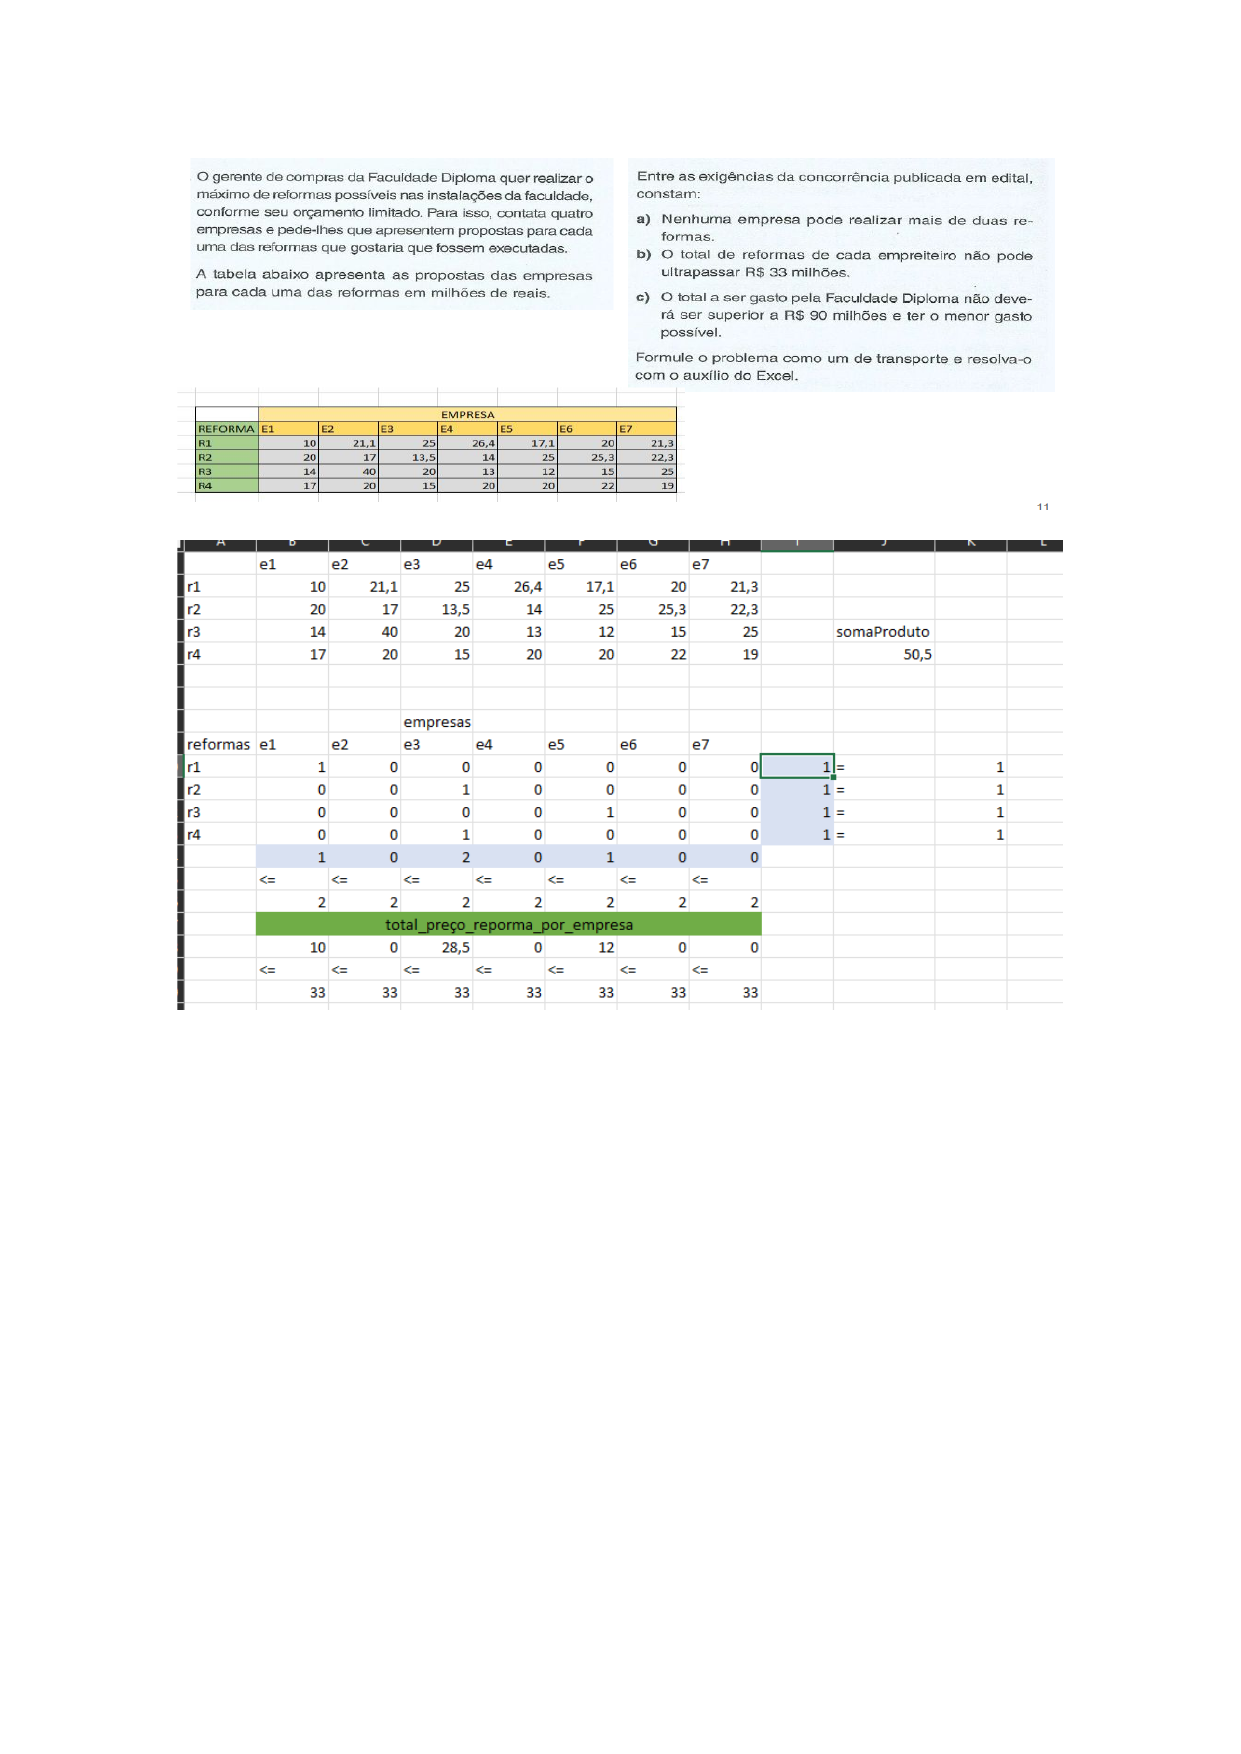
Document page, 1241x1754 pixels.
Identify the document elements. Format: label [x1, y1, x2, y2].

picture [177, 540, 1063, 1010]
picture [177, 147, 1063, 522]
